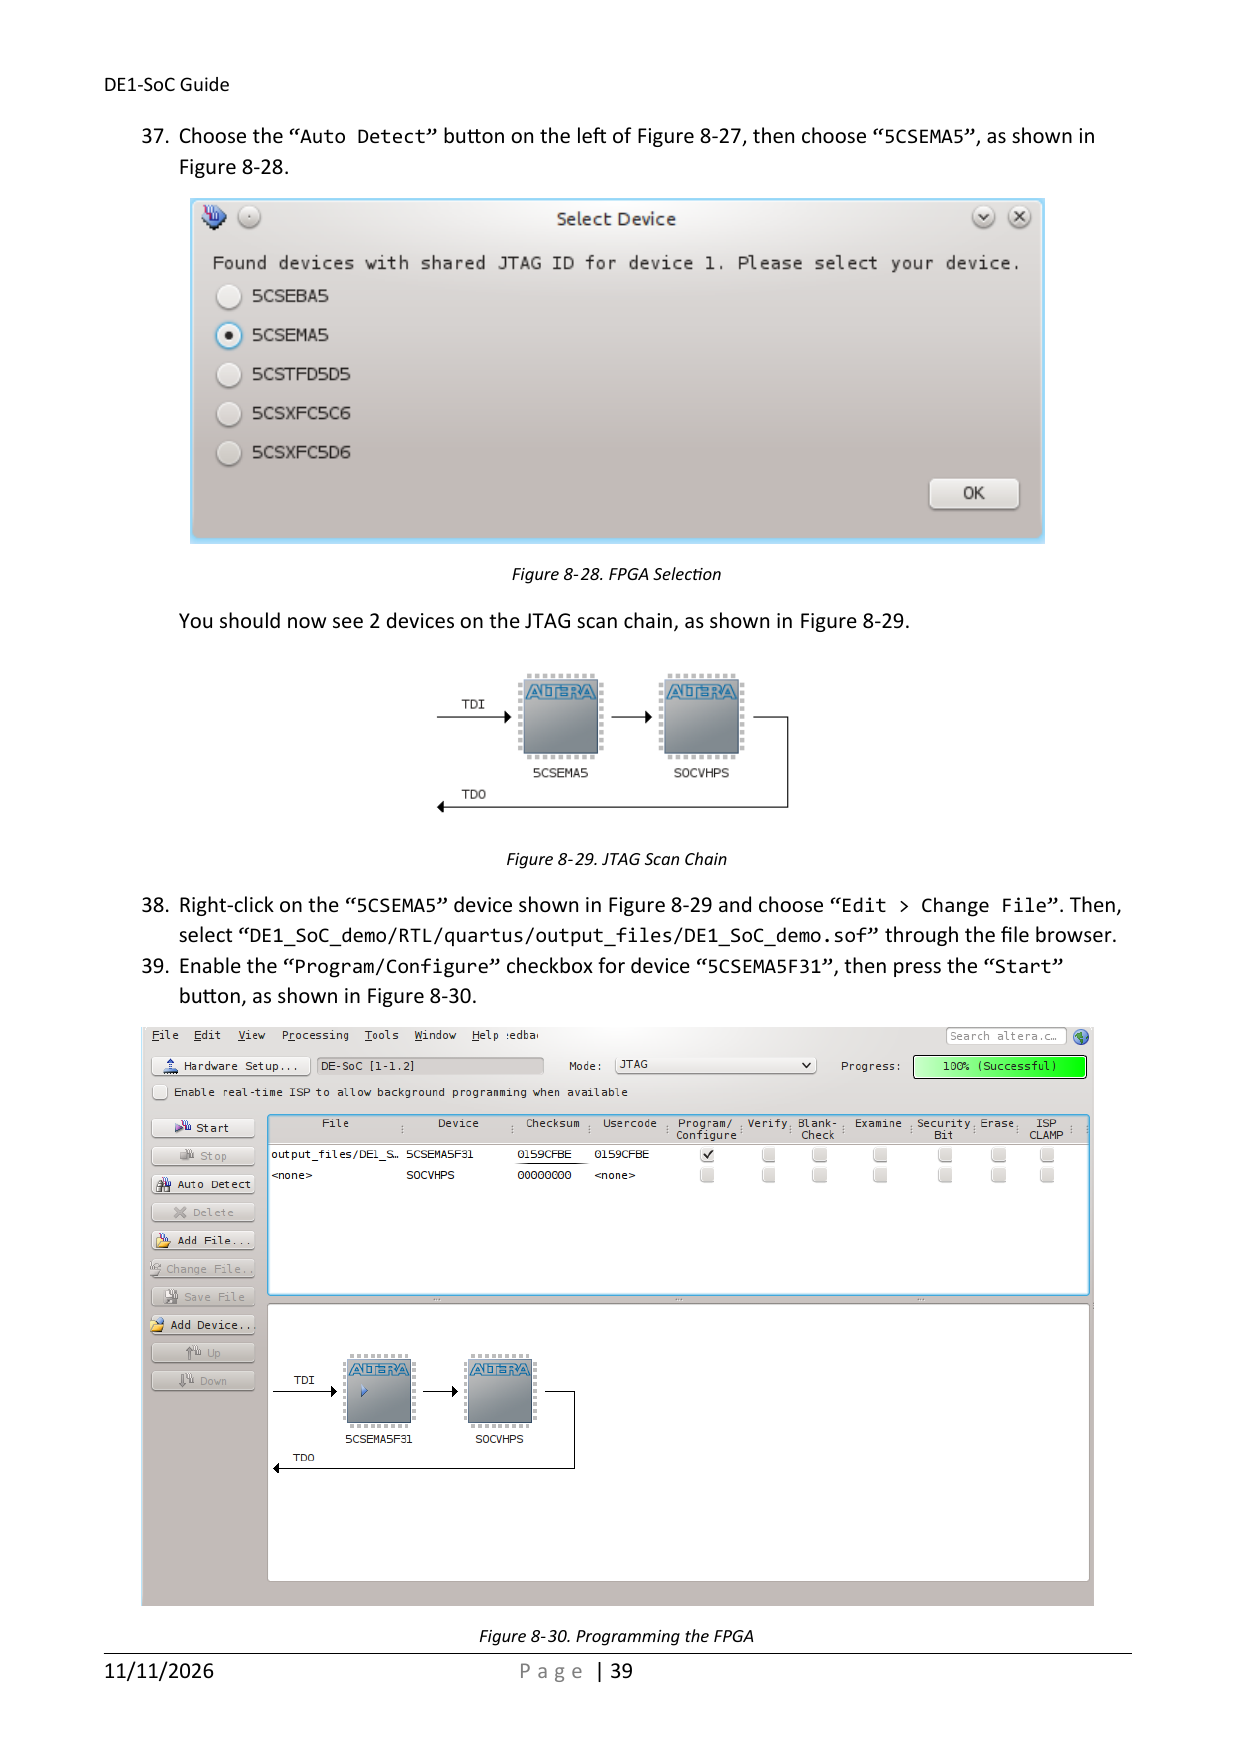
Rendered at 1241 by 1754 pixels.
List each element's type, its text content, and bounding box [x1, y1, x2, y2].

picture [190, 198, 1045, 544]
picture [141, 1027, 1094, 1606]
picture [434, 653, 801, 828]
